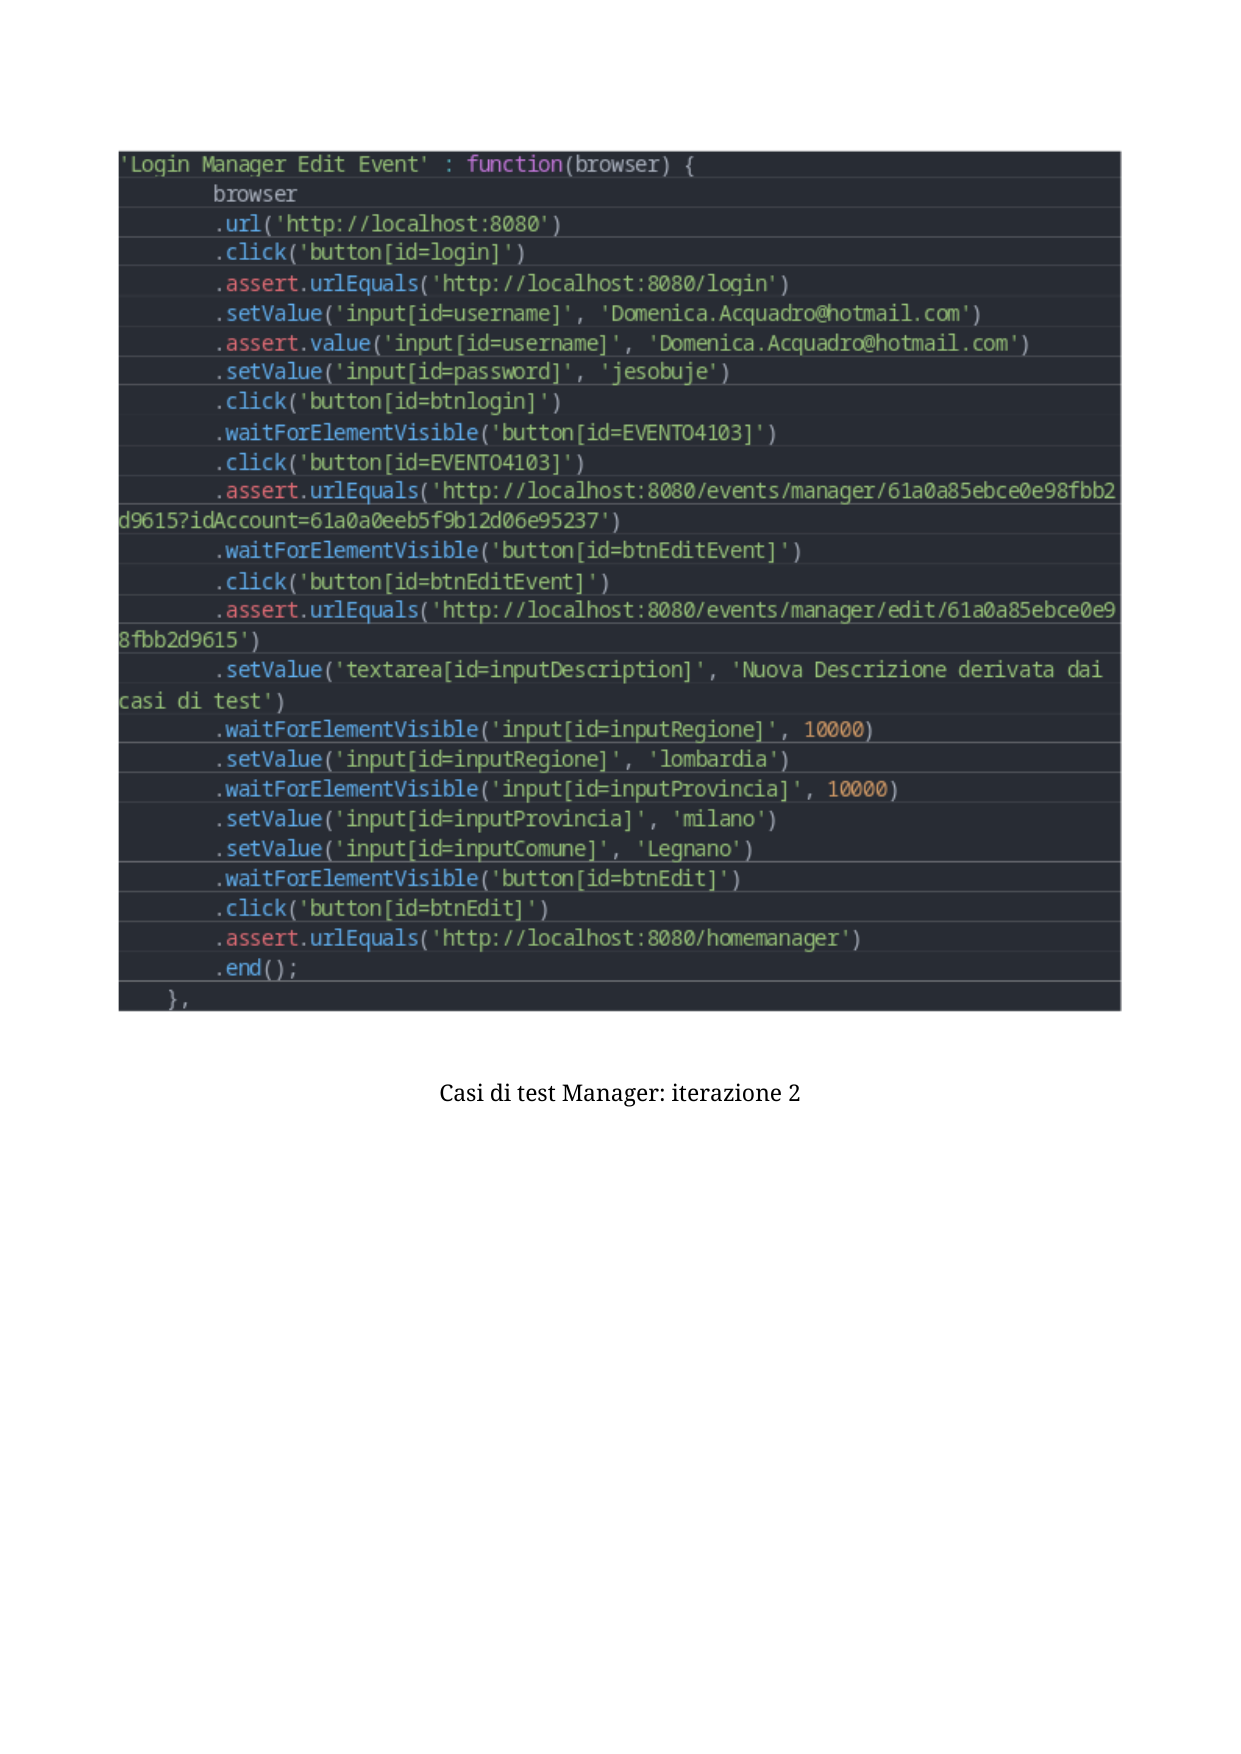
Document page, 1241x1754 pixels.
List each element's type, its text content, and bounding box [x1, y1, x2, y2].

text Casi di test Manager: iterazione 2 [118, 1077, 1122, 1109]
